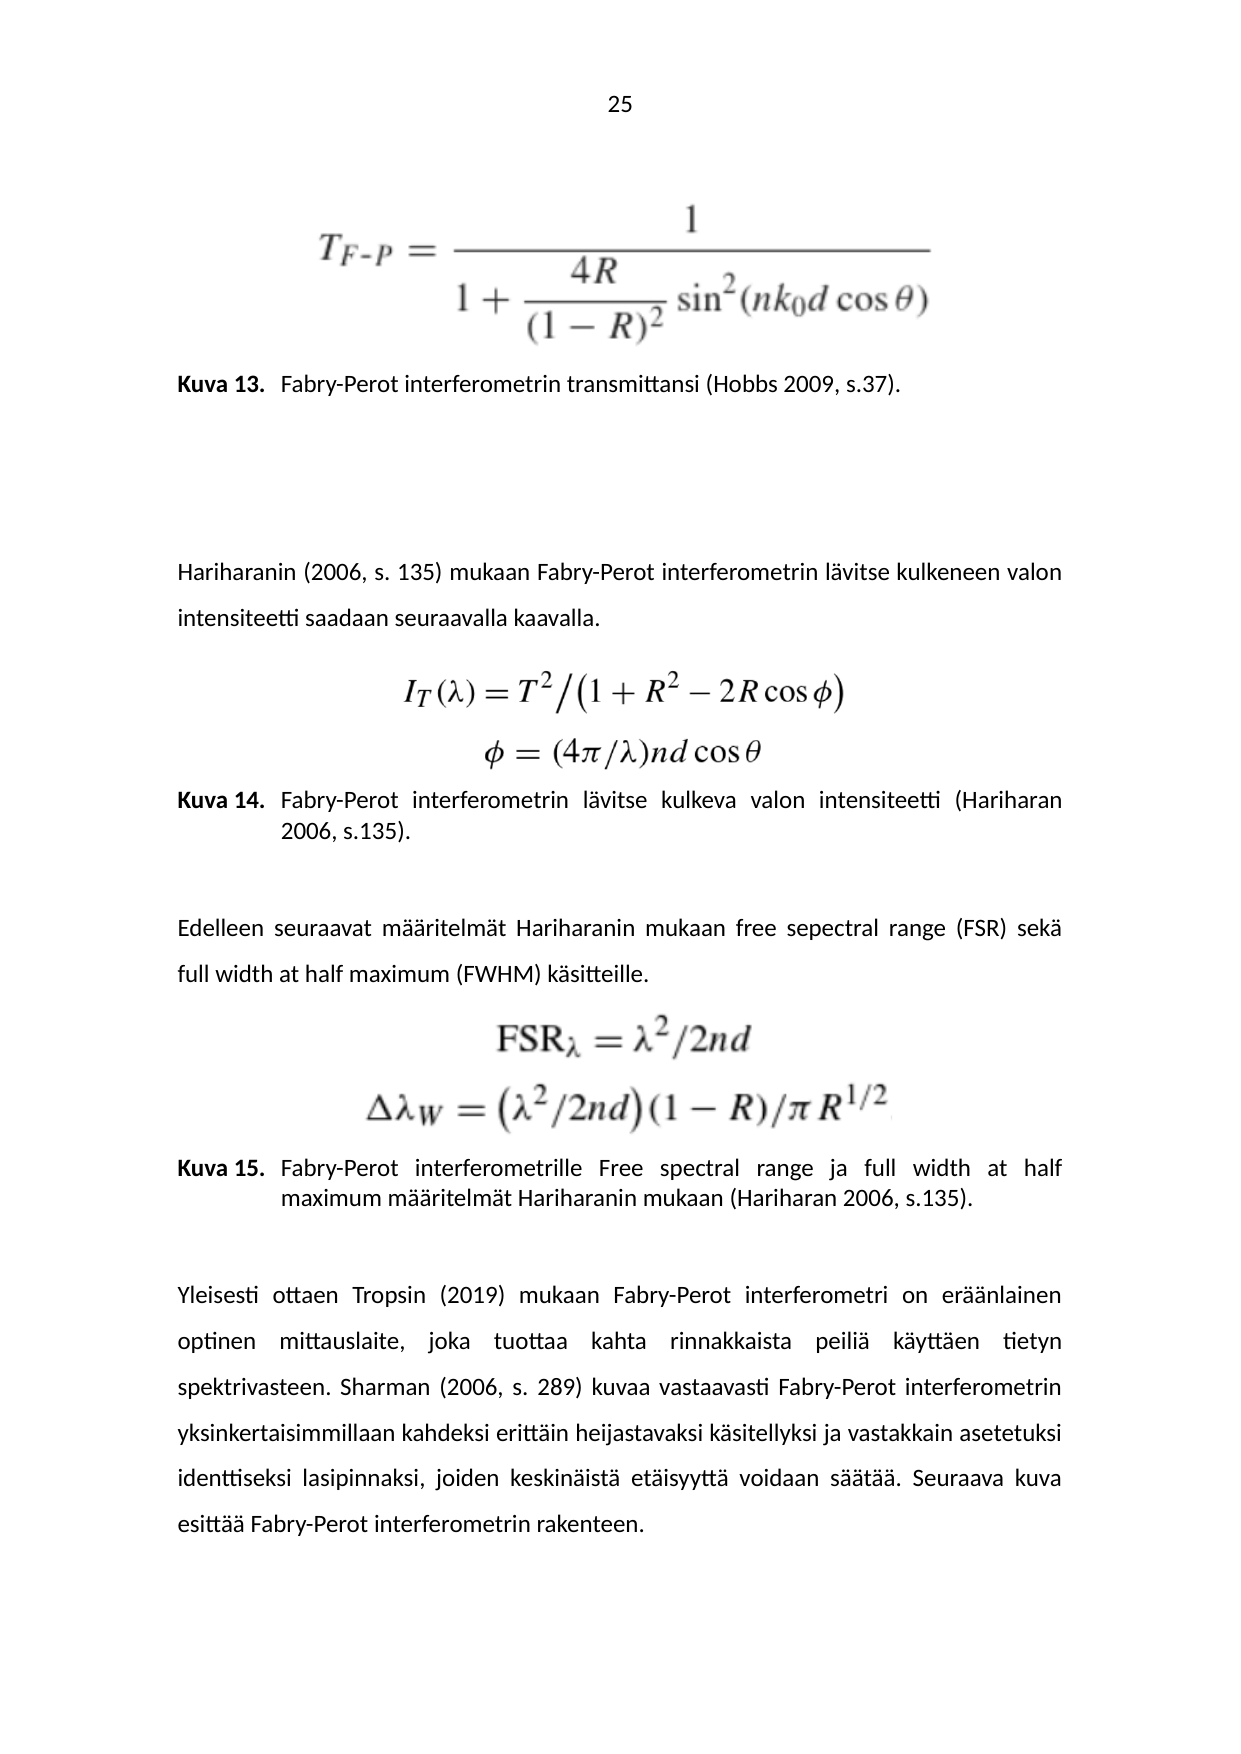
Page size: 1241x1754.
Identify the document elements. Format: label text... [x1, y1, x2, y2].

text Kuva 14. Fabry-Perot interferometrin lävitse kulkeva valon intensiteetti (Hariharan 2006, s.135). [177, 784, 1063, 846]
text Hariharanin (2006, s. 135) mukaan Fabry-Perot interferometrin lävitse kulkeneen valon intensiteetti saadaan seuraavalla kaavalla. [177, 556, 1063, 633]
text Kuva 13. Fabry-Perot interferometrin transmittansi (Hobbs 2009, s.37). [177, 368, 1063, 398]
text Kuva 15. Fabry-Perot interferometrille Free spectral range ja full width at half maximum määritelmät Hariharanin mukaan (Hariharan 2006, s.135). [177, 1152, 1063, 1213]
text Yleisesti ottaen Tropsin (2019) mukaan Fabry-Perot interferometri on eräänlainen optinen mittauslaite, joka tuottaa kahta rinnakkaista peiliä käyttäen tietyn spektrivasteen. Sharman (2006, s. 289) kuvaa vastaavasti Fabry-Perot interferometrin yksinkertaisimmillaan kahdeksi erittäin heijastavaksi käsitellyksi ja vastakkain asetetuksi identtiseksi lasipinnaksi, joiden keskinäistä etäisyyttä voidaan säätää. Seuraava kuva esittää Fabry-Perot interferometrin rakenteen. [177, 1280, 1063, 1539]
picture [348, 1003, 893, 1140]
picture [304, 177, 936, 356]
picture [393, 647, 847, 772]
text Edelleen seuraavat määritelmät Hariharanin mukaan free sepectral range (FSR) sekä full width at half maximum (FWHM) käsitteille. [177, 912, 1063, 988]
